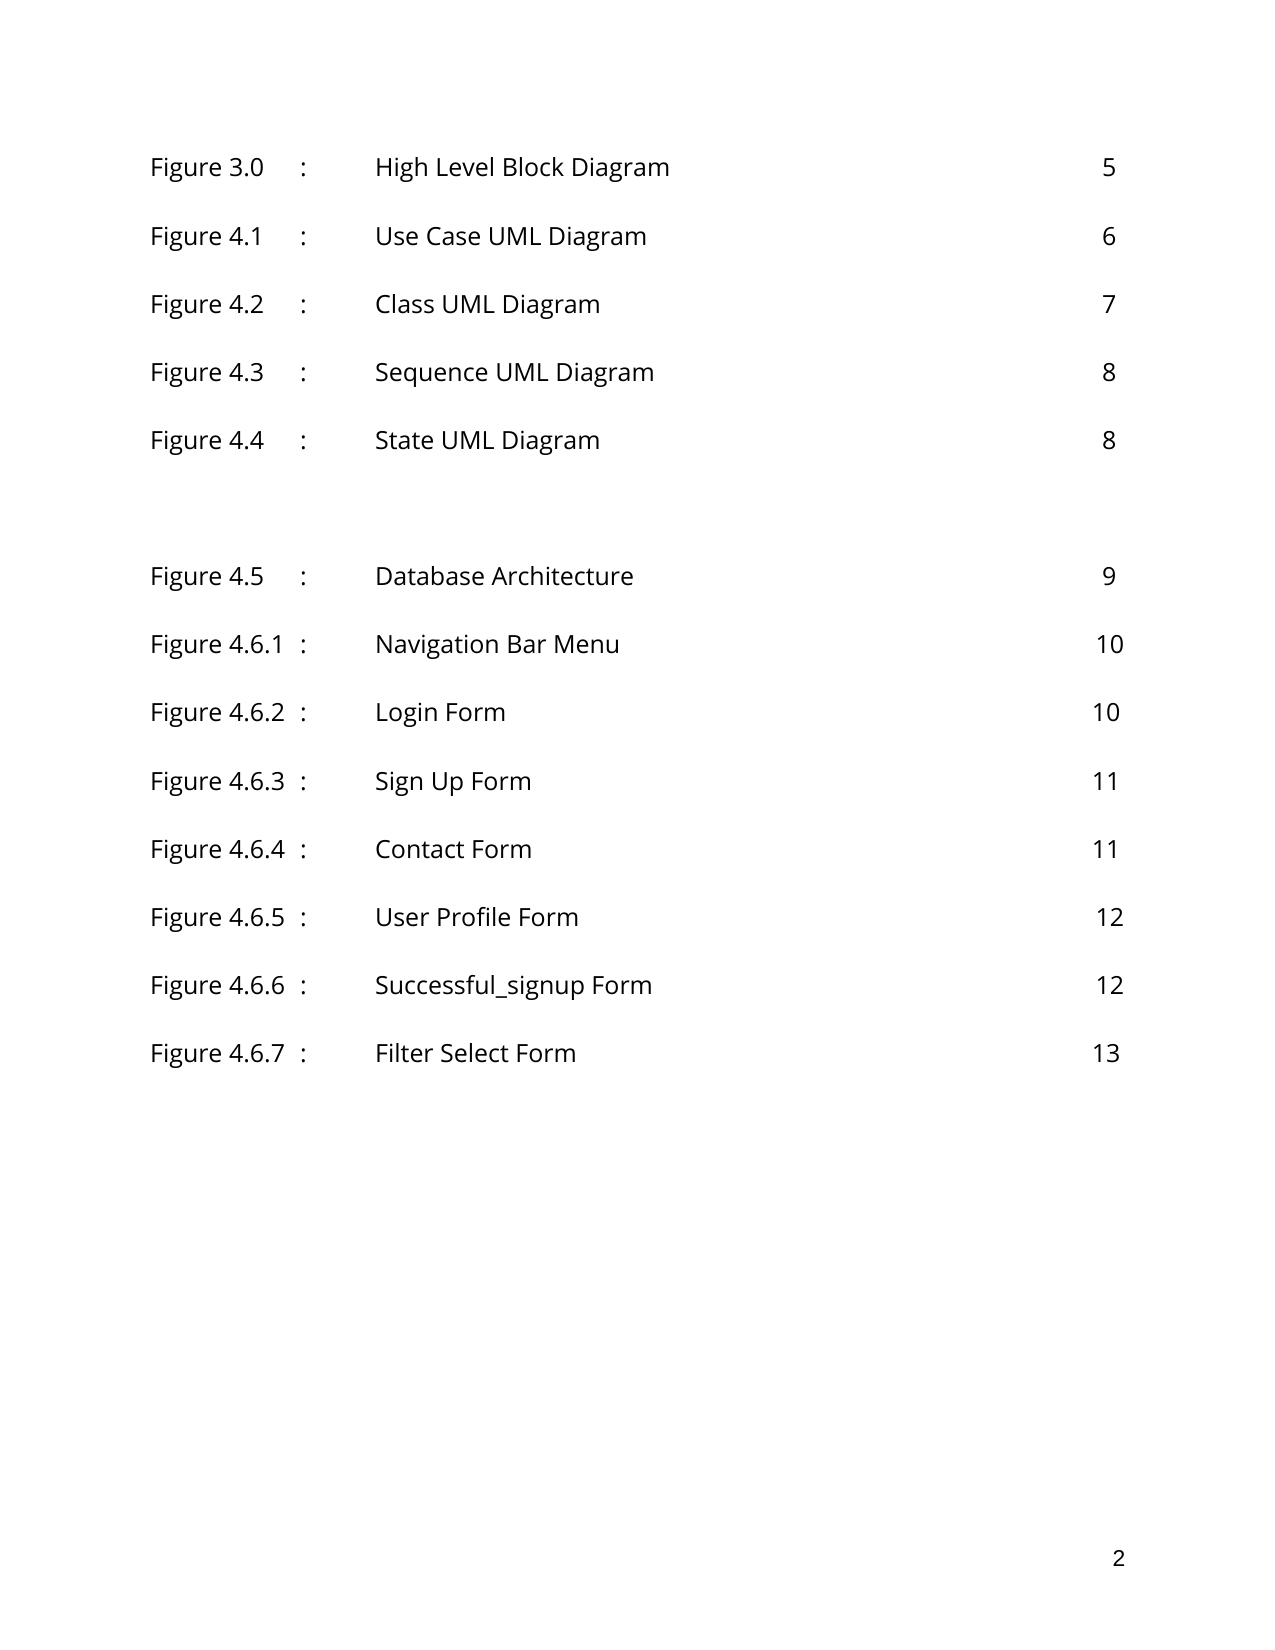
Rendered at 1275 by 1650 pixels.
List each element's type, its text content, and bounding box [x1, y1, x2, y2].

text Figure 4.6.1 : Navigation Bar Menu 10 [150, 627, 1125, 661]
text Figure 4.6.7 : Filter Select Form 13 [150, 1036, 1125, 1070]
text Figure 3.0 : High Level Block Diagram 5 [150, 150, 1125, 184]
text Figure 4.2 : Class UML Diagram 7 [150, 286, 1125, 320]
text Figure 4.6.3 : Sign Up Form 11 [150, 763, 1125, 797]
text Figure 4.6.5 : User Profile Form 12 [150, 899, 1125, 933]
text Figure 4.3 : Sequence UML Diagram 8 [150, 354, 1125, 388]
text Figure 4.4 : State UML Diagram 8 [150, 422, 1125, 525]
text Figure 4.1 : Use Case UML Diagram 6 [150, 218, 1125, 252]
text Figure 4.6.2 : Login Form 10 [150, 695, 1125, 729]
text Figure 4.5 : Database Architecture 9 [150, 559, 1125, 593]
text Figure 4.6.6 : Successful_signup Form 12 [150, 967, 1125, 1002]
text Figure 4.6.4 : Contact Form 11 [150, 831, 1125, 865]
